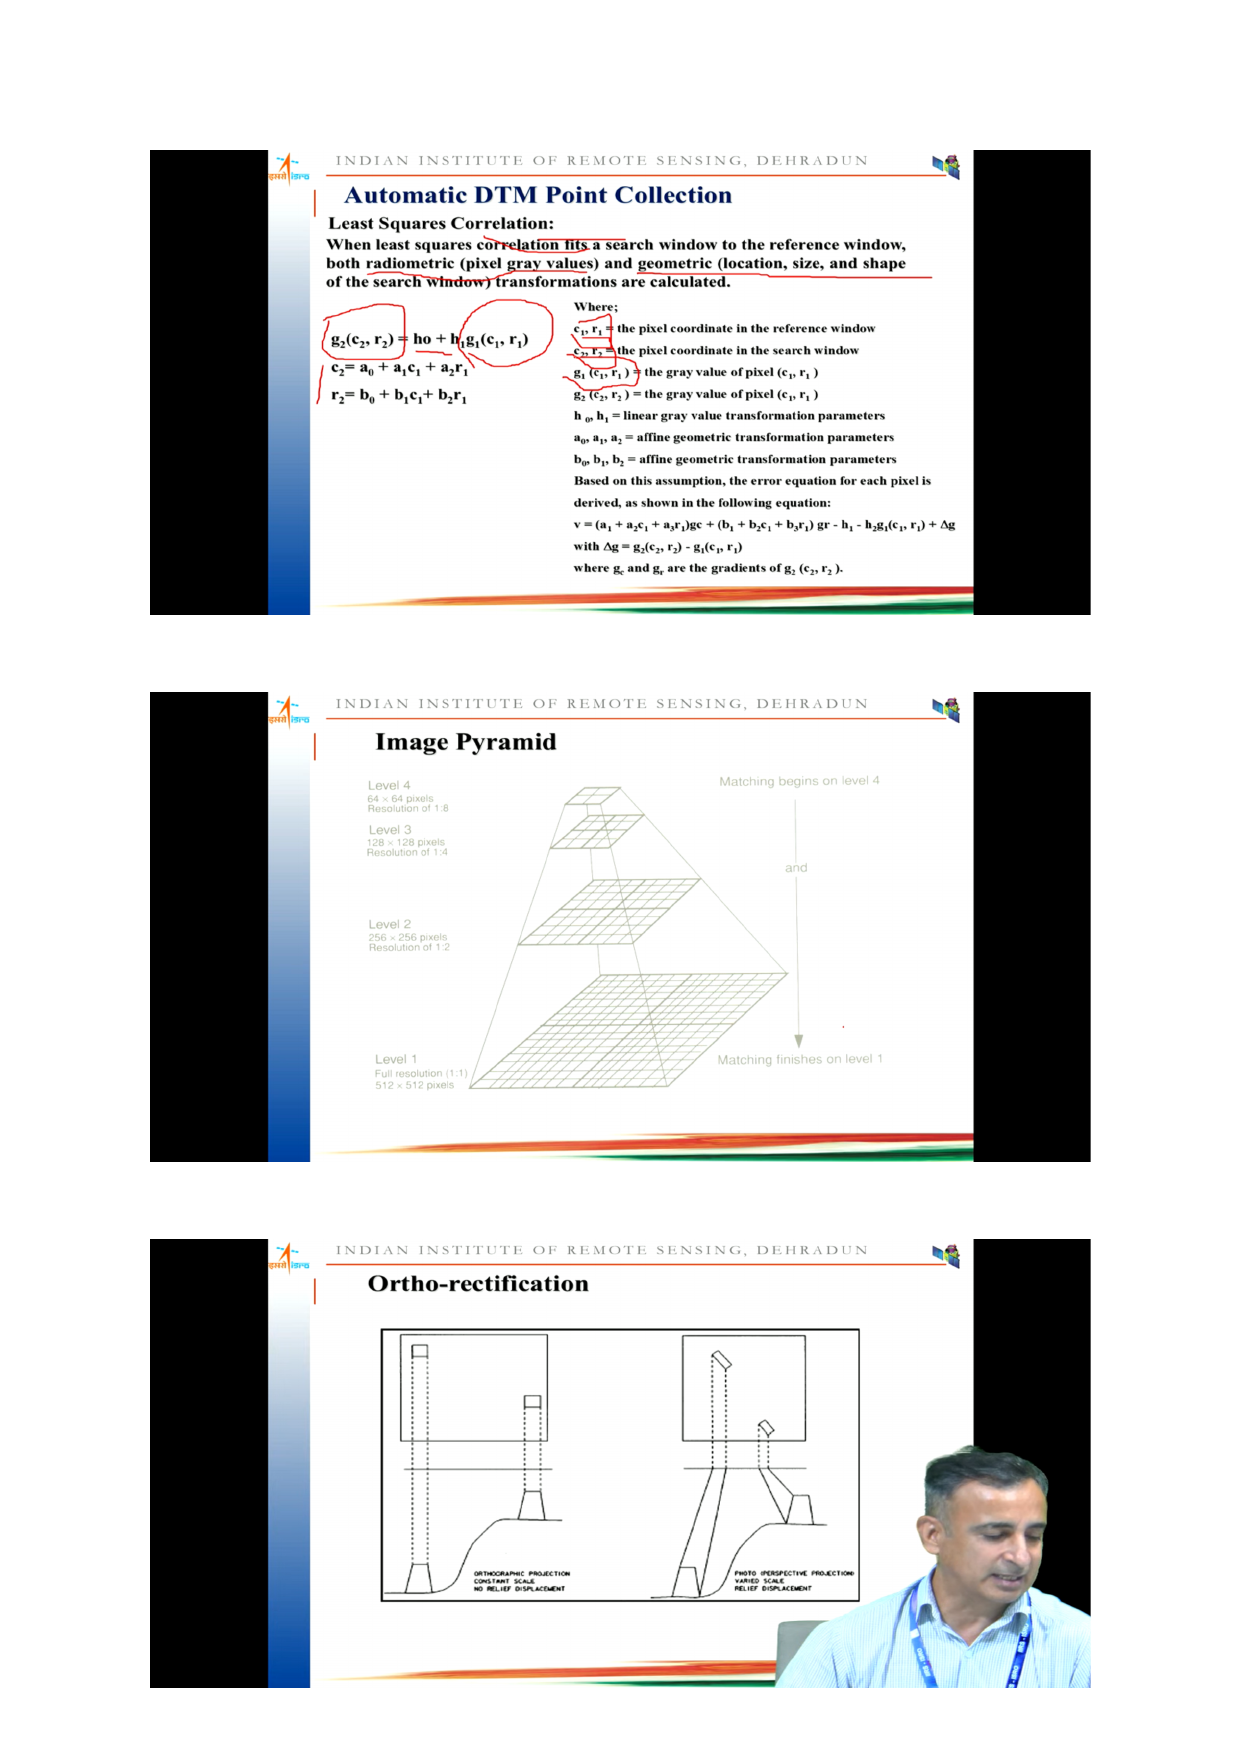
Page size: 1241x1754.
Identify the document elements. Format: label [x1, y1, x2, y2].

picture [150, 150, 1091, 615]
picture [150, 1239, 1091, 1688]
picture [150, 692, 1091, 1162]
